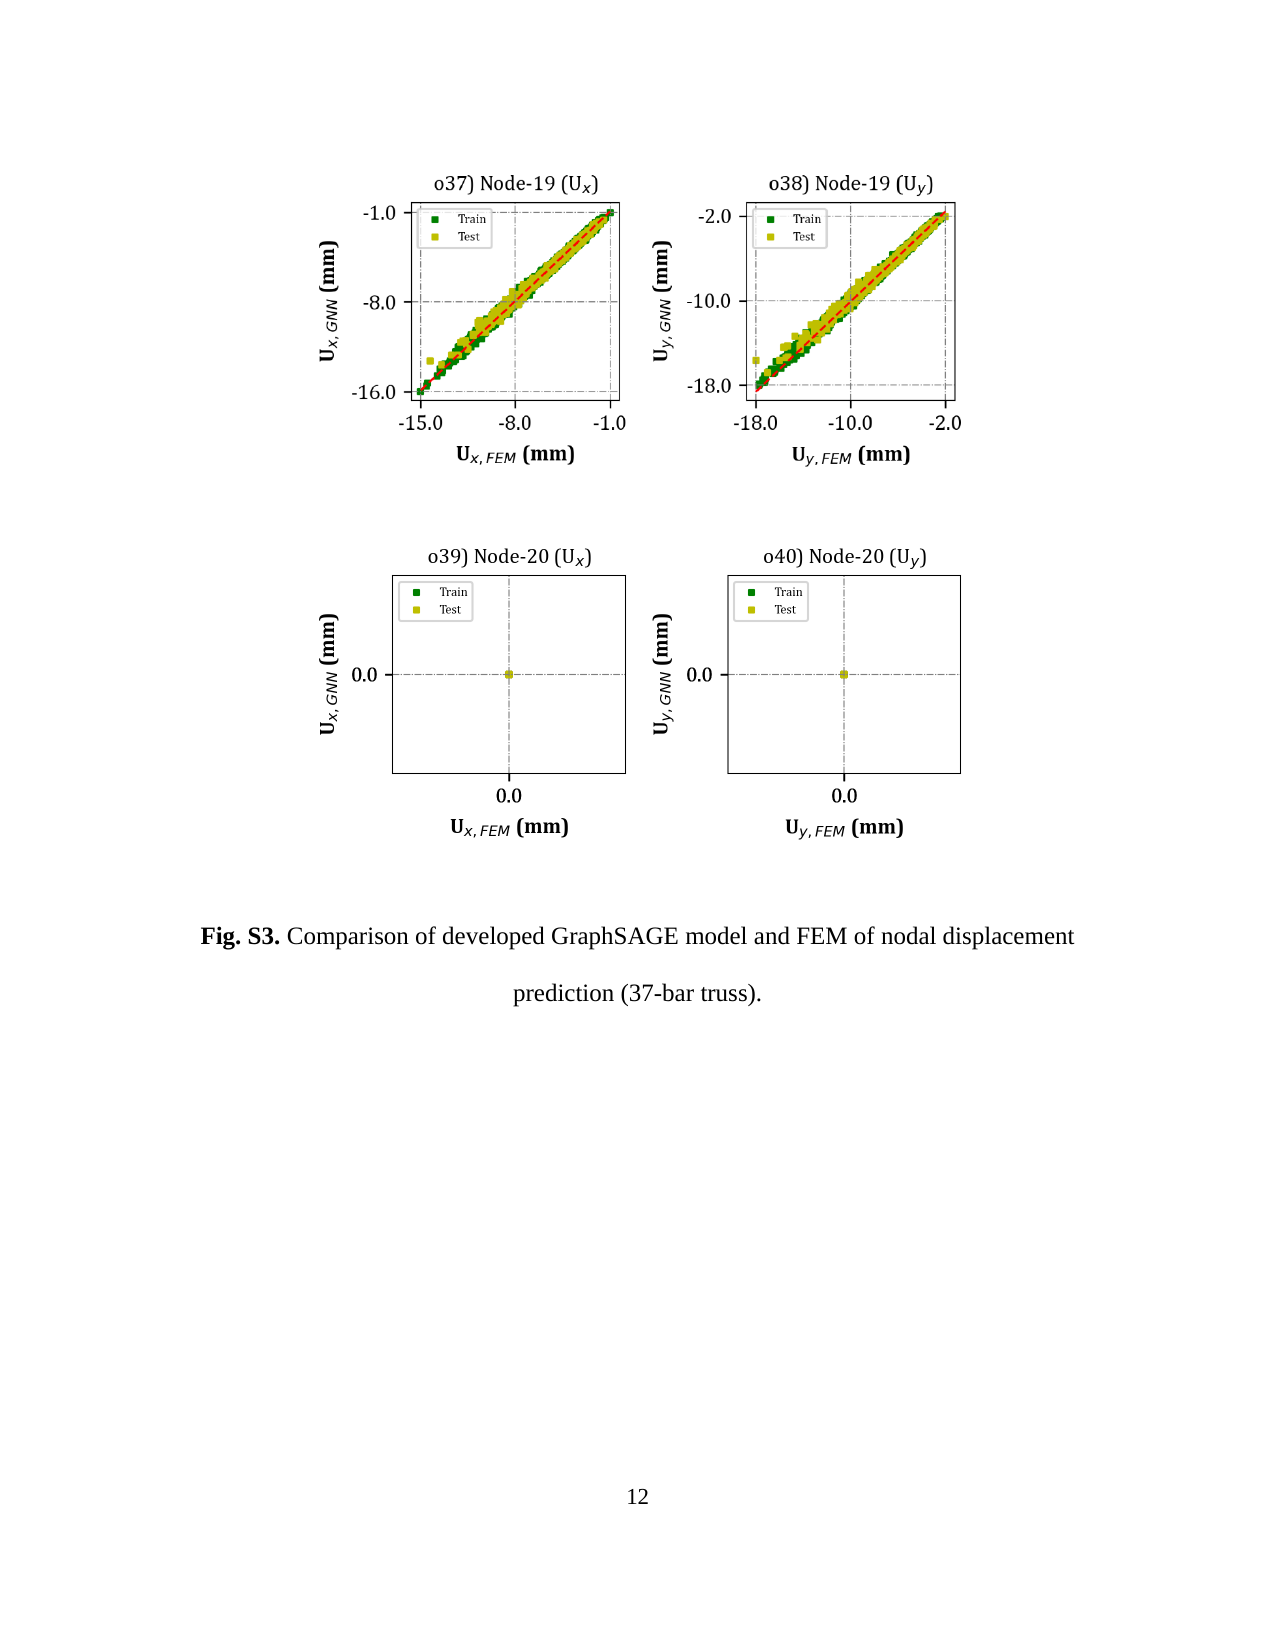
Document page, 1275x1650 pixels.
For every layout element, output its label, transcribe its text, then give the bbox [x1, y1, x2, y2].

picture [292, 150, 983, 495]
text Fig. S3. Comparison of developed GraphSAGE model and FEM of nodal displacement prediction (37-bar truss). [150, 921, 1125, 1007]
picture [292, 523, 983, 868]
